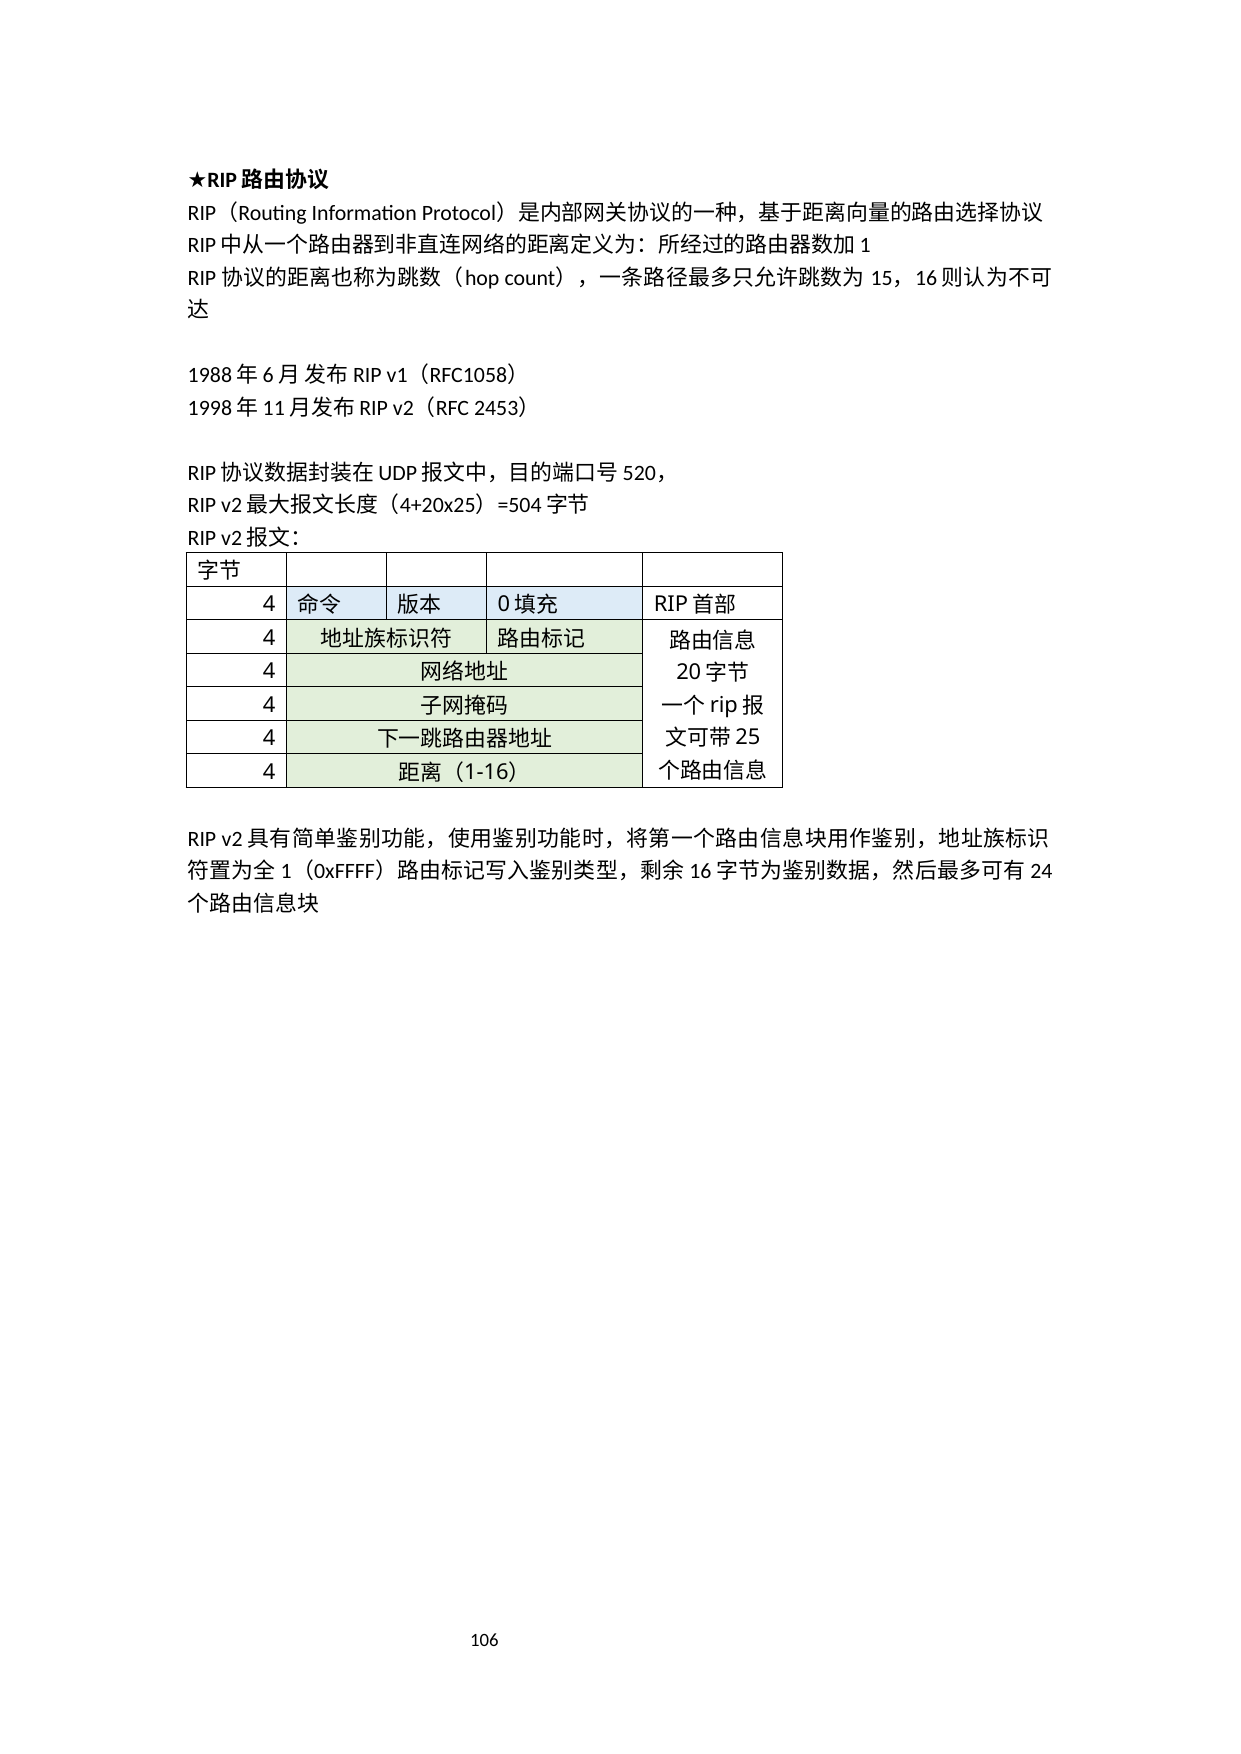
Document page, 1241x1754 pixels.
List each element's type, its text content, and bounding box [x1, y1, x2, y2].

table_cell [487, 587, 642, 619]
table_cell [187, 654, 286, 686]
text RIP中从一个路由器到非直连网络的距离定义为：所经过的路由器数加1 [187, 227, 1053, 259]
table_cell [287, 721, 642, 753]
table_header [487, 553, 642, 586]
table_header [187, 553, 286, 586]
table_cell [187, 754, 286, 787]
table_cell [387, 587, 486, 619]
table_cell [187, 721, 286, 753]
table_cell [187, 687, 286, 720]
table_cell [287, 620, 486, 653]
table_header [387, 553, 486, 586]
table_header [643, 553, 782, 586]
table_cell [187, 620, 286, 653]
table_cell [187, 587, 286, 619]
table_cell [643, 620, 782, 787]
text RIP协议数据封装在UDP报文中，目的端口号520， [187, 454, 1053, 487]
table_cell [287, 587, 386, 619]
text ★RIP路由协议 [187, 162, 1053, 194]
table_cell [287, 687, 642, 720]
text 1988年6月 发布RIP v1（RFC1058） [187, 357, 1053, 389]
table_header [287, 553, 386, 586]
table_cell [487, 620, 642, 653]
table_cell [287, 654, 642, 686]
text RIP（Routing Information Protocol）是内部网关协议的一种，基于距离向量的路由选择协议 [187, 194, 1053, 227]
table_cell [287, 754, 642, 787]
text 1998年11月发布RIP v2（RFC 2453） [187, 389, 1053, 422]
text RIP v2最大报文长度（4+20x25）=504字节 [187, 487, 1053, 519]
text RIP协议的距离也称为跳数（hop count），一条路径最多只允许跳数为15，16则认为不可达 [187, 259, 1053, 324]
text RIP v2具有简单鉴别功能，使用鉴别功能时，将第一个路由信息块用作鉴别，地址族标识符置为全1（0xFFFF）路由标记写入鉴别类型，剩余16字节为鉴别数据，然后最多可有24个路由信息块 [187, 820, 1053, 918]
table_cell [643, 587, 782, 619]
text RIP v2报文： [187, 519, 1053, 552]
